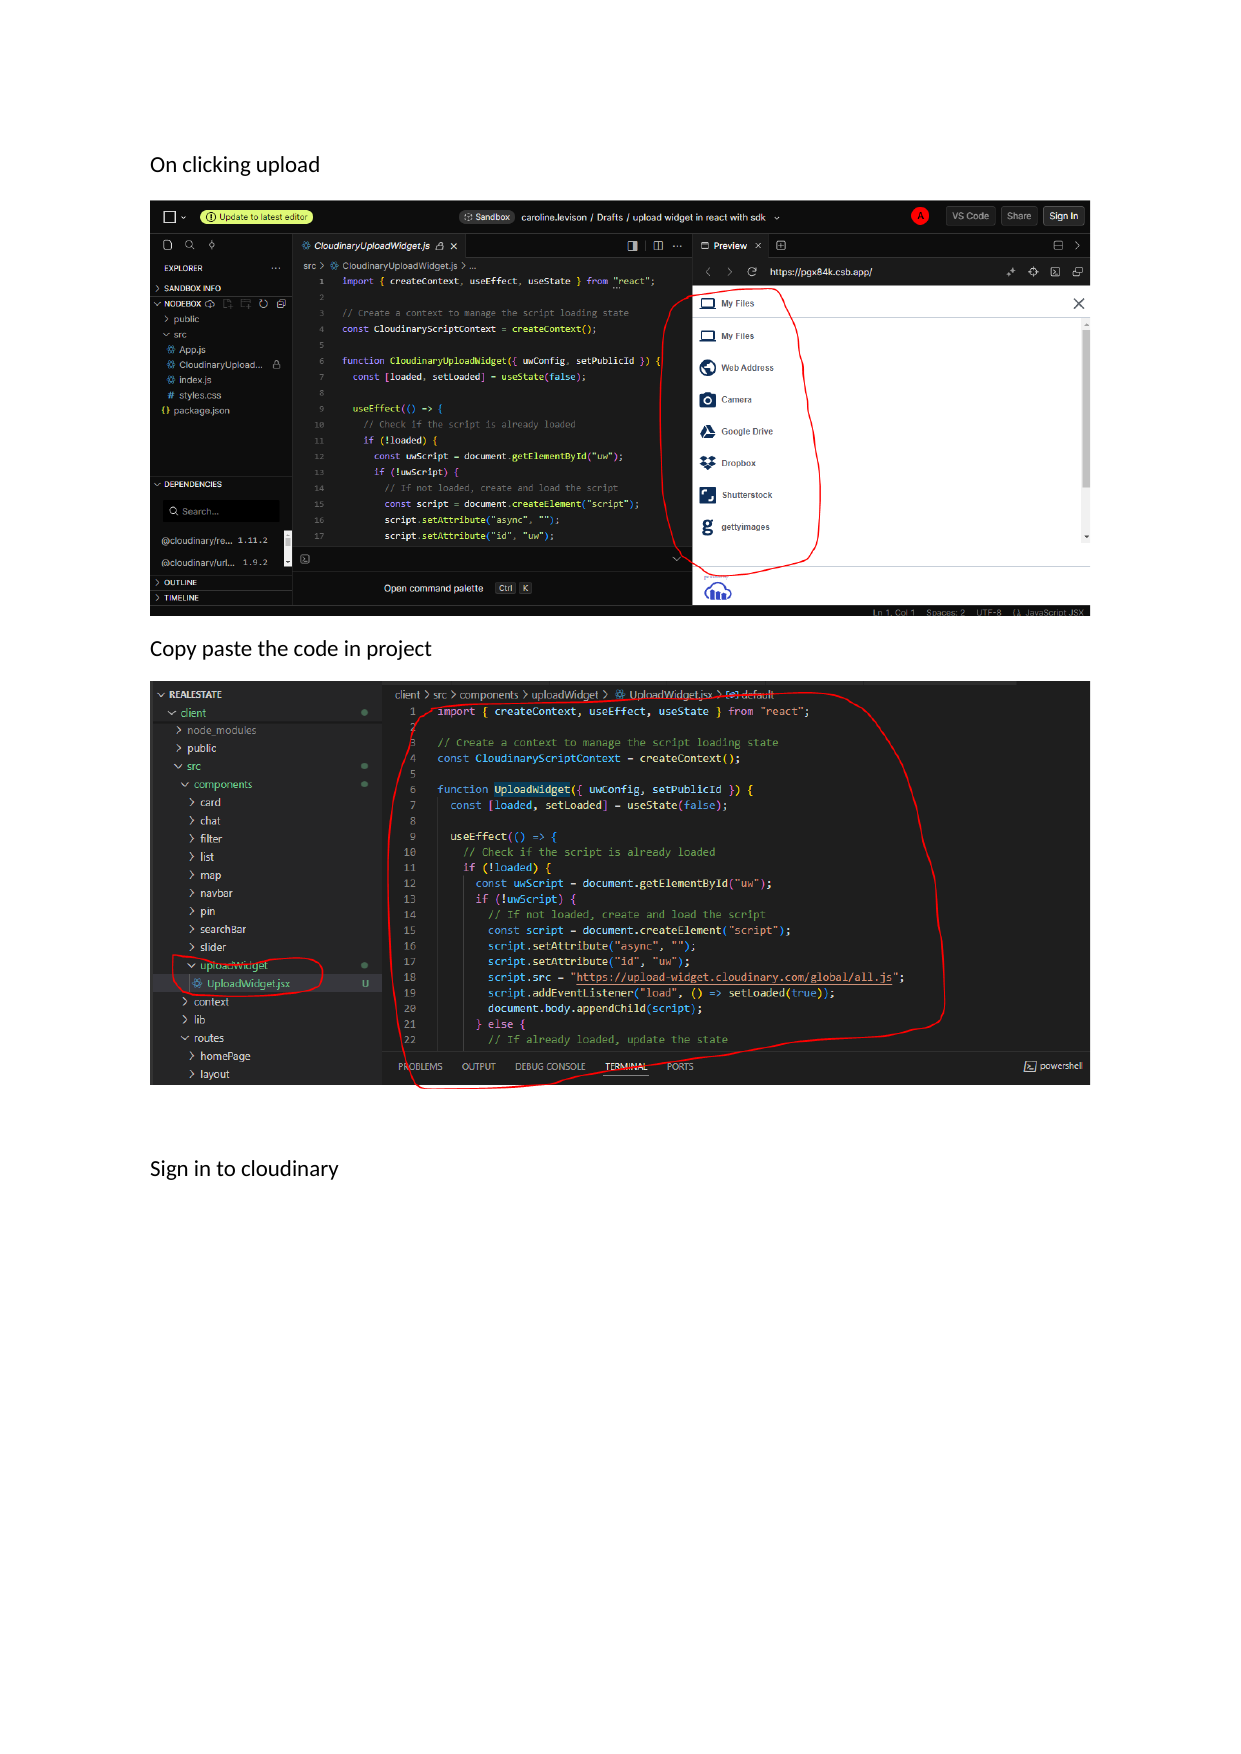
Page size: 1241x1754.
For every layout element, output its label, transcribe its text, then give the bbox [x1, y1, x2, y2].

picture [150, 196, 1091, 616]
text Copy paste the code in project [150, 634, 1090, 662]
text Sign in to cloudinary [150, 1154, 1090, 1182]
text On clicking upload [150, 150, 1090, 178]
picture [150, 681, 1091, 1089]
